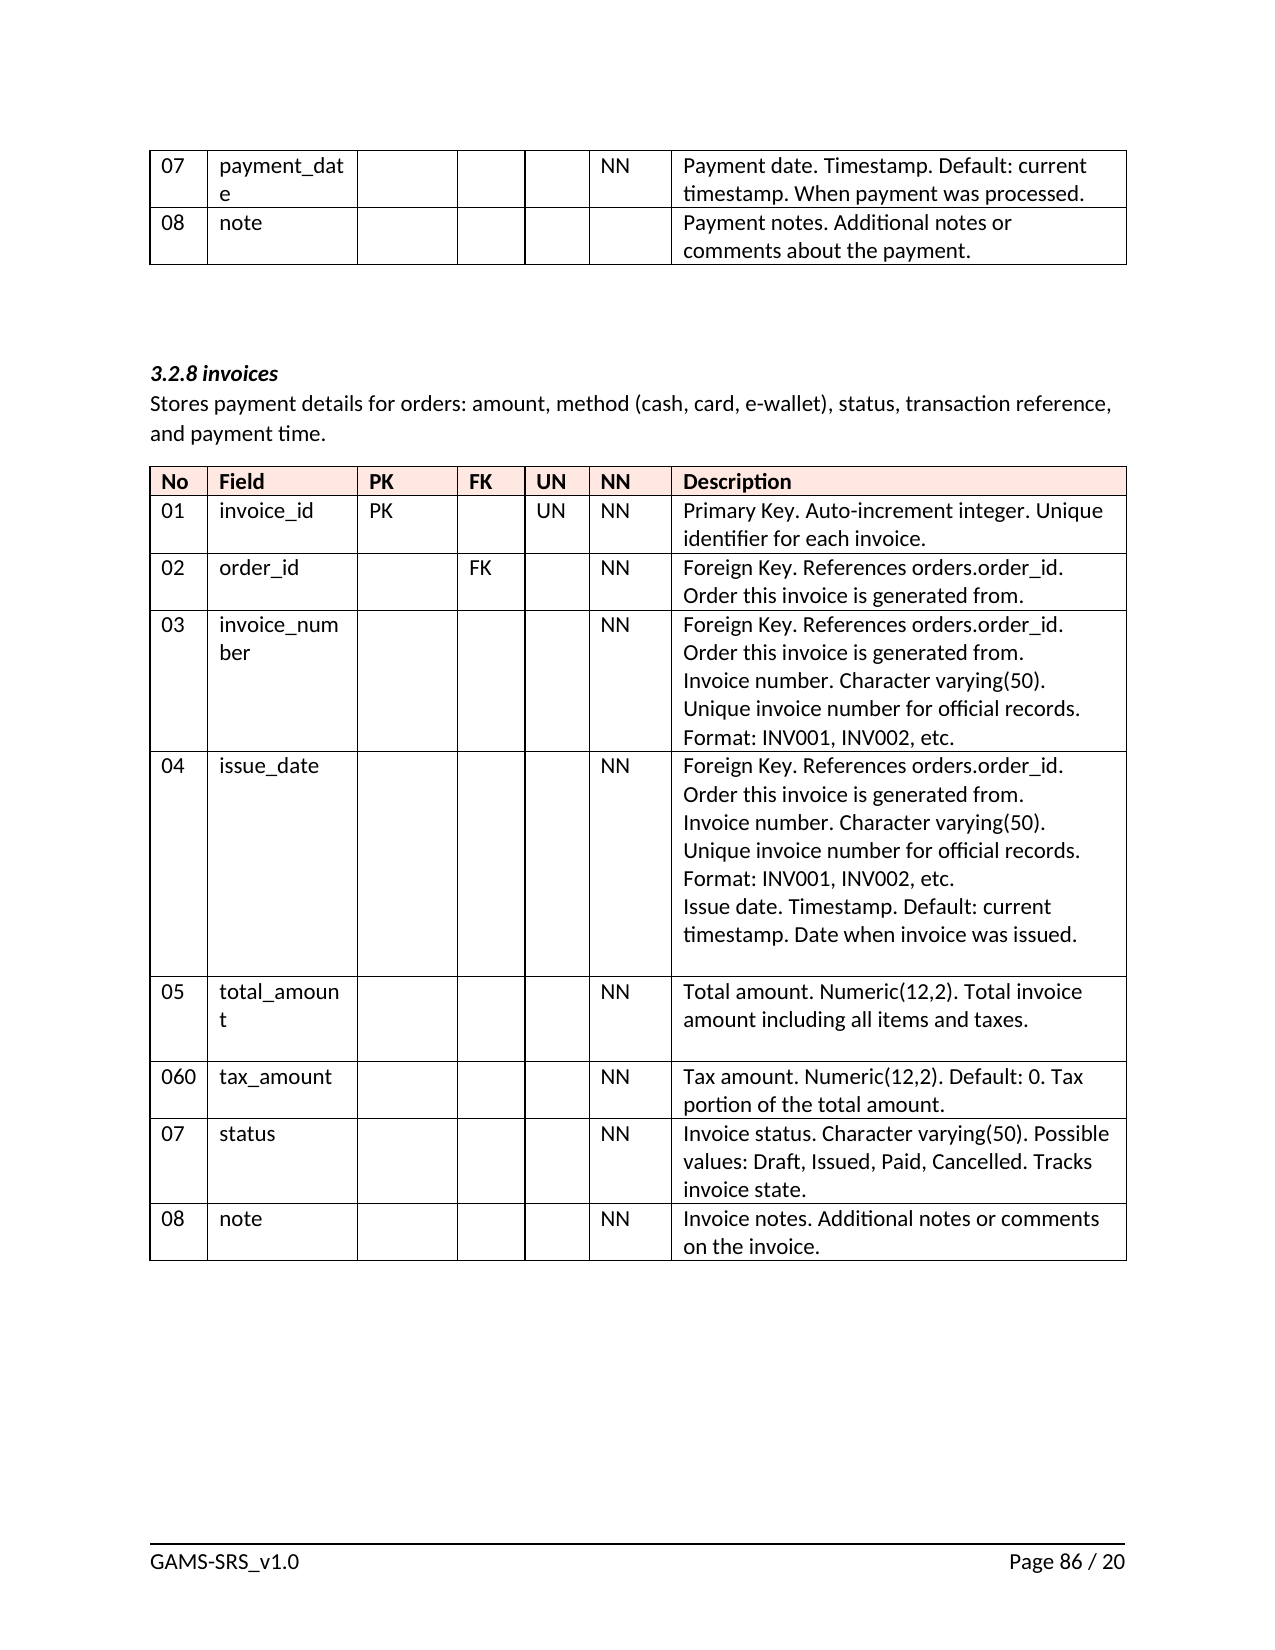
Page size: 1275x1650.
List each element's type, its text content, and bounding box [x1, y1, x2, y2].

text Stores payment details for orders: amount, method (cash, card, e-wallet), status, transaction reference, and payment time. [150, 389, 1125, 447]
subtitle 3.2.8 invoices [150, 359, 1125, 387]
